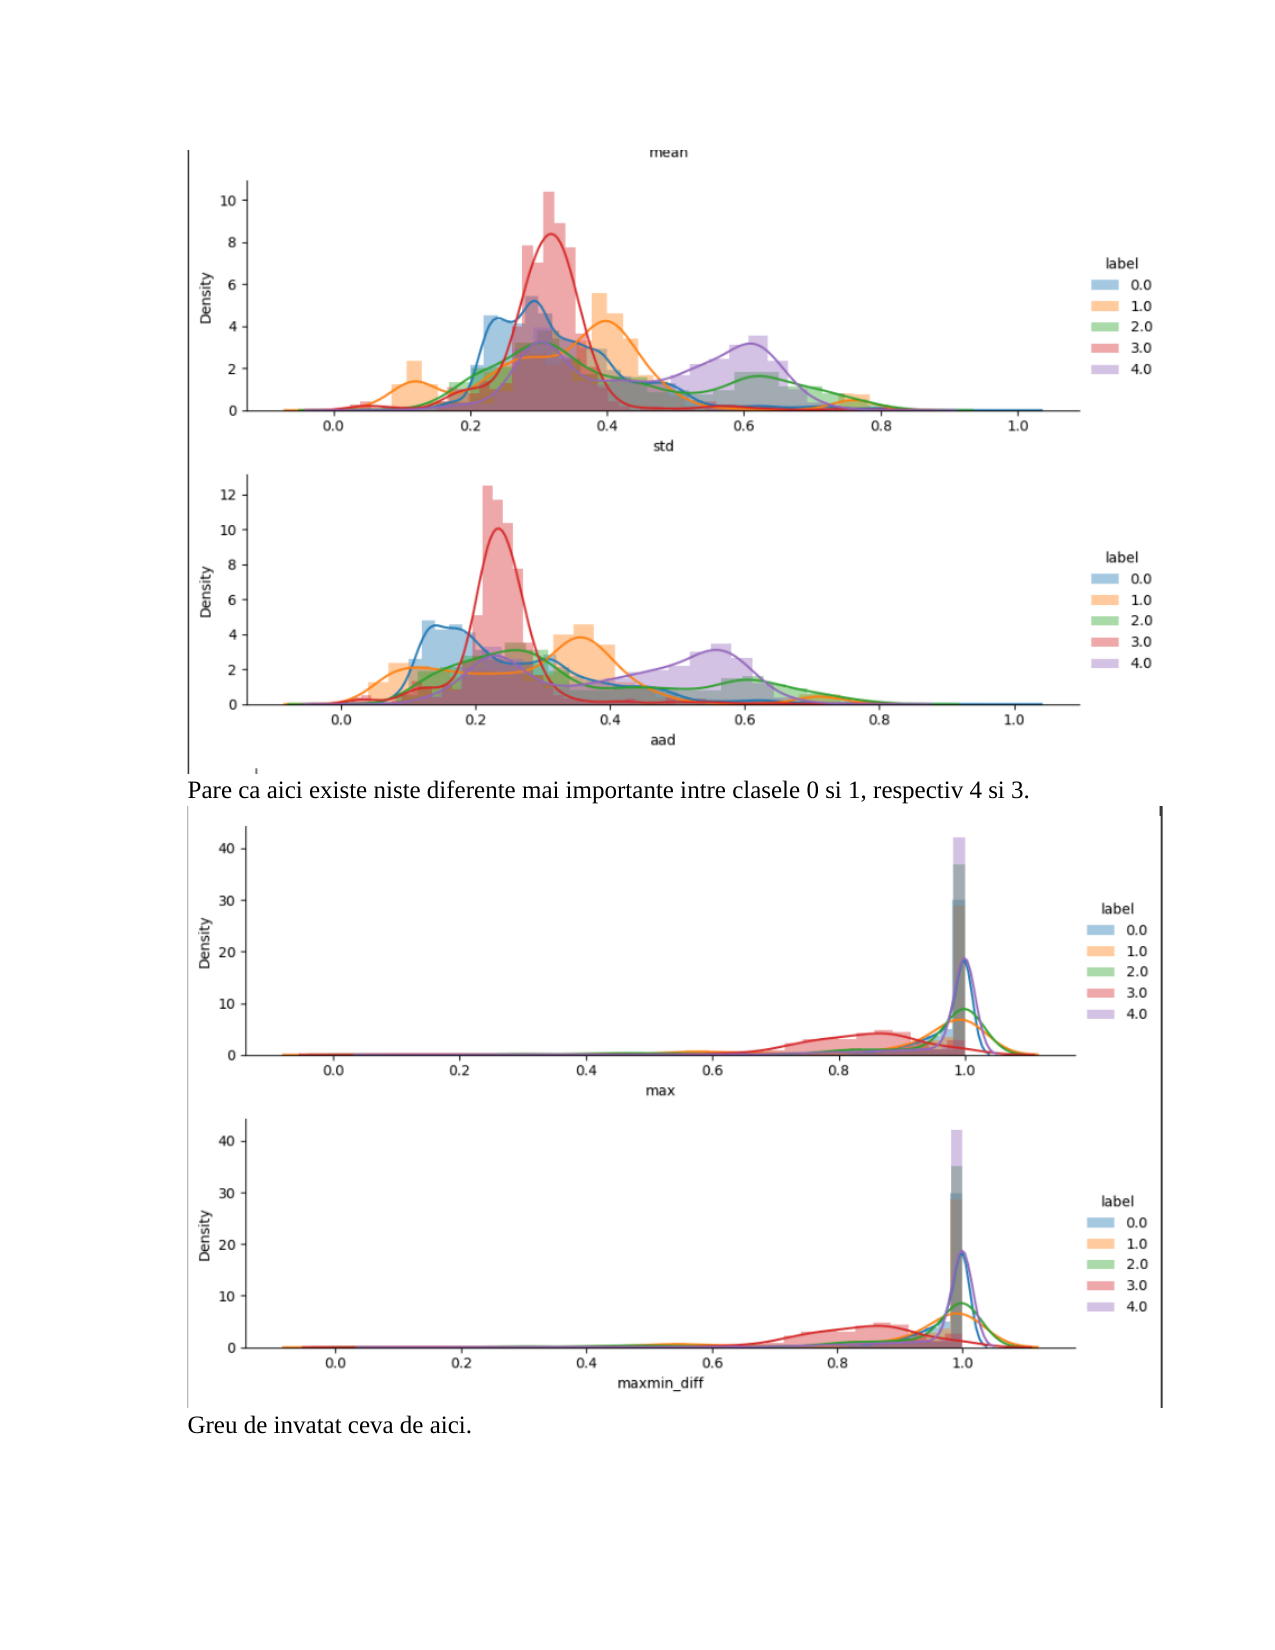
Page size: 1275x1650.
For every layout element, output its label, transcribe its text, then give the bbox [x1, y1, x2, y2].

list Greu de invatat ceva de aici. [187, 1410, 1125, 1439]
picture [187, 150, 1163, 774]
picture [187, 806, 1163, 1408]
list Pare ca aici existe niste diferente mai importante intre clasele 0 si 1, respectiv 4 si 3. [187, 776, 1125, 804]
